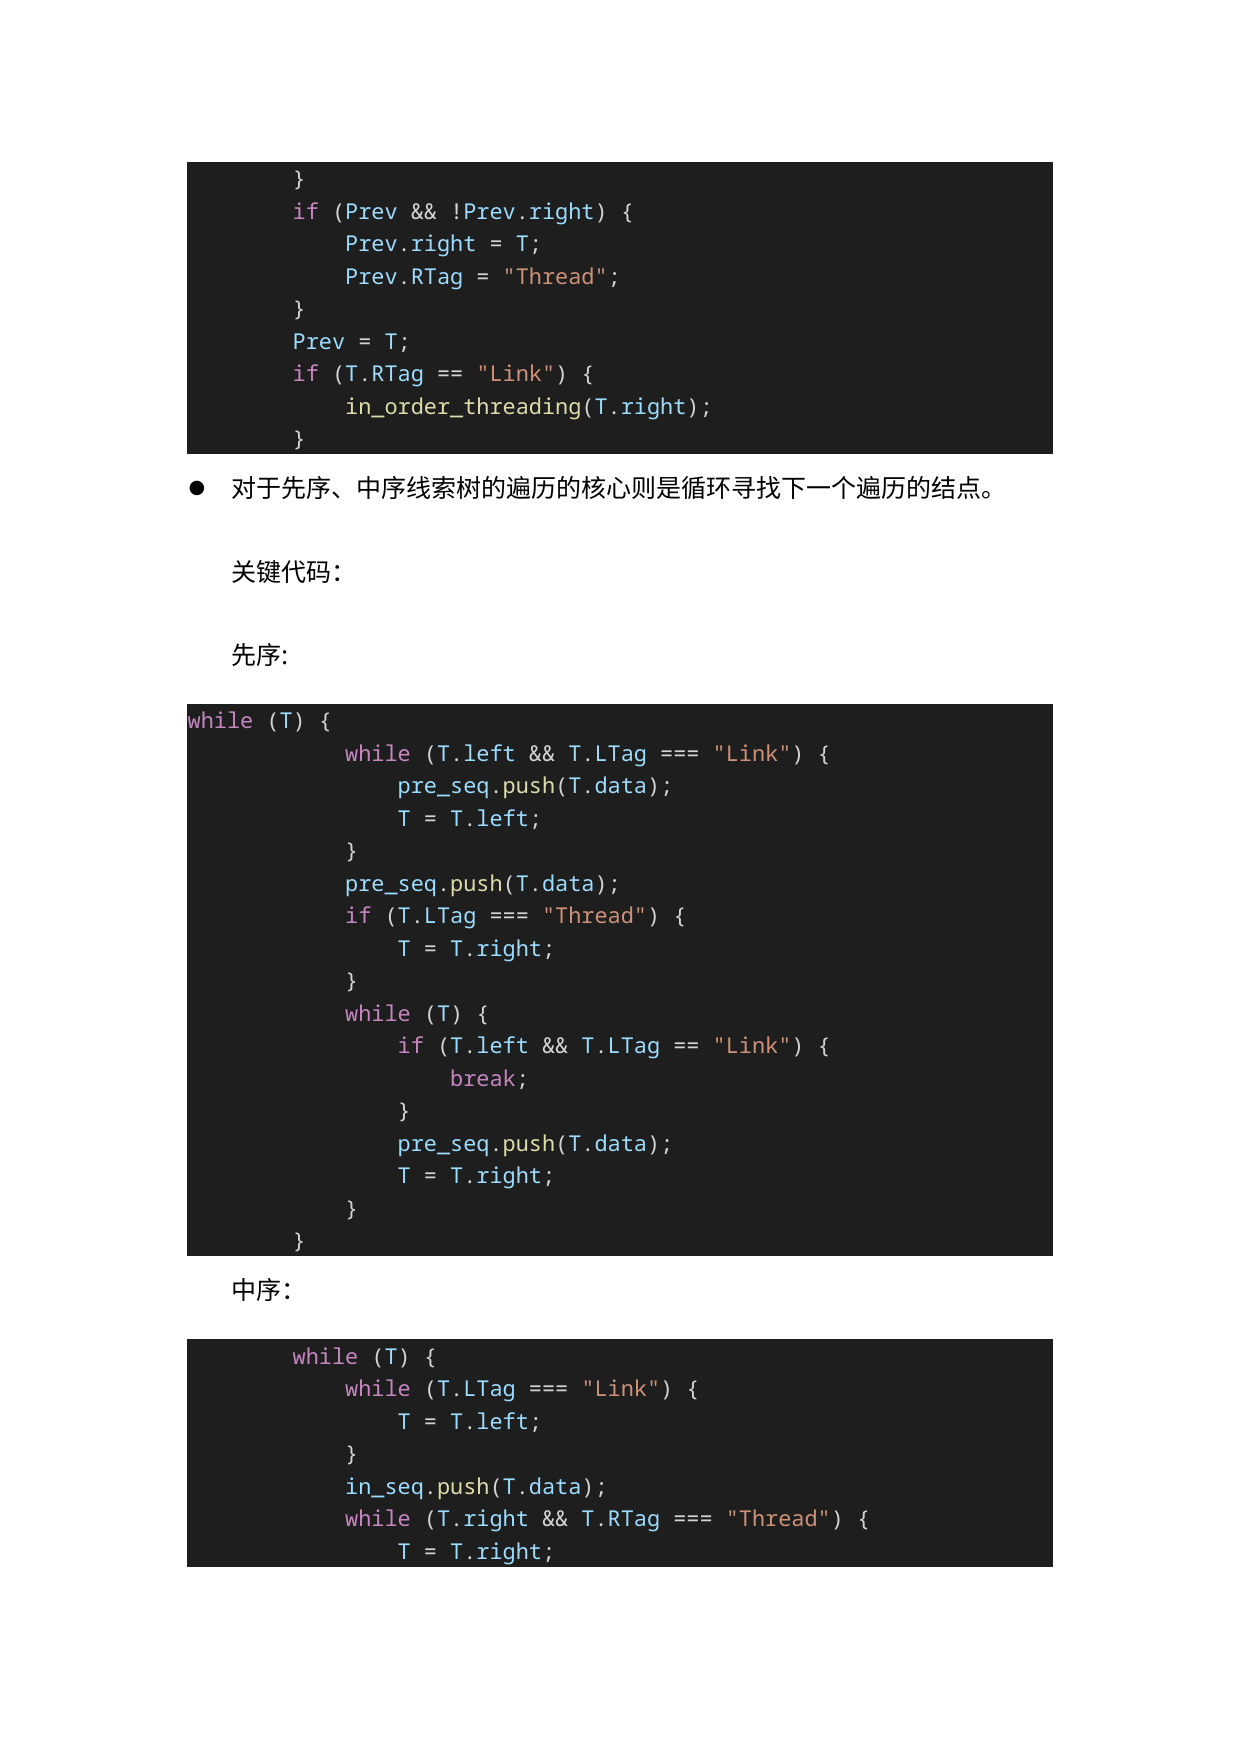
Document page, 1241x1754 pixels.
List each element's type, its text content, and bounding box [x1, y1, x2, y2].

text if (T.LTag === "Thread") { [187, 899, 1053, 931]
text T = T.right; [187, 1159, 1053, 1191]
text while (T.left && T.LTag === "Link") { [187, 736, 1053, 769]
text pre_seq.push(T.data); [187, 1126, 1053, 1159]
text } [187, 162, 1053, 194]
text T = T.right; [187, 931, 1053, 964]
text if (T.RTag == "Link") { [187, 357, 1053, 389]
text } [187, 1224, 1053, 1256]
text if (Prev && !Prev.right) { [187, 194, 1053, 227]
text while (T) { [187, 996, 1053, 1029]
text break; [187, 1061, 1053, 1094]
text while (T) { [187, 1339, 1053, 1372]
text Prev = T; [187, 324, 1053, 357]
text in_seq.push(T.data); [187, 1469, 1053, 1502]
text pre_seq.push(T.data); [187, 769, 1053, 801]
text } [187, 422, 1053, 454]
text } [187, 1191, 1053, 1224]
text } [187, 1437, 1053, 1469]
list 对于先序、中序线索树的遍历的核心则是循环寻找下一个遍历的结点。 [187, 454, 1053, 519]
text } [187, 1094, 1053, 1126]
text } [187, 964, 1053, 996]
text } [187, 834, 1053, 866]
text in_order_threading(T.right); [187, 389, 1053, 422]
text while (T) { [187, 704, 1053, 736]
list 先序: [231, 621, 1053, 686]
text } [187, 292, 1053, 324]
list 中序： [231, 1256, 1053, 1321]
text while (T.right && T.RTag === "Thread") { [187, 1502, 1053, 1534]
text T = T.left; [187, 801, 1053, 834]
text T = T.left; [187, 1404, 1053, 1437]
text if (T.left && T.LTag == "Link") { [187, 1029, 1053, 1061]
text T = T.right; [187, 1534, 1053, 1567]
text Prev.RTag = "Thread"; [187, 259, 1053, 292]
text while (T.LTag === "Link") { [187, 1372, 1053, 1404]
text Prev.right = T; [187, 227, 1053, 259]
list 关键代码： [231, 538, 1053, 603]
text pre_seq.push(T.data); [187, 866, 1053, 899]
